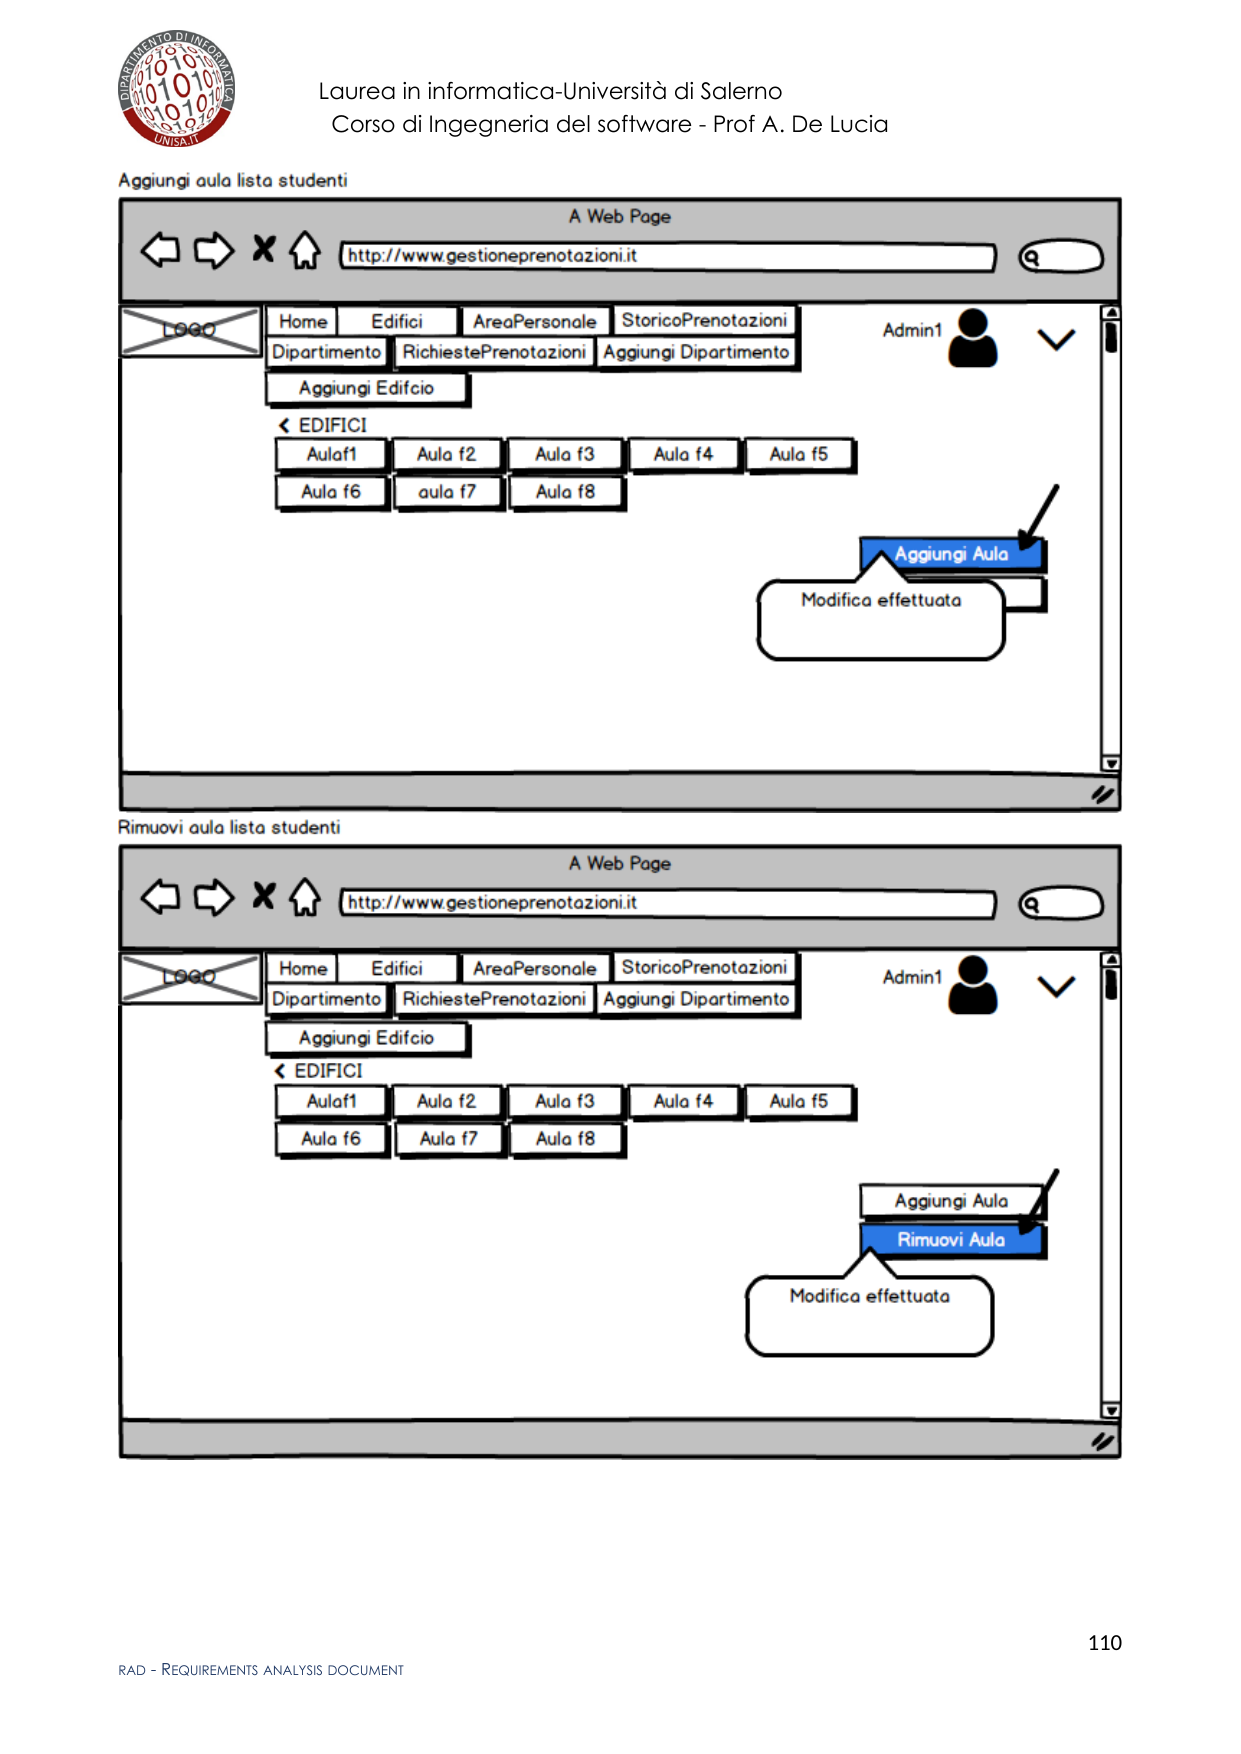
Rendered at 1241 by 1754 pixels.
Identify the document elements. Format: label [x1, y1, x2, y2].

picture [118, 814, 1123, 1460]
picture [118, 167, 1123, 813]
picture [118, 30, 235, 147]
